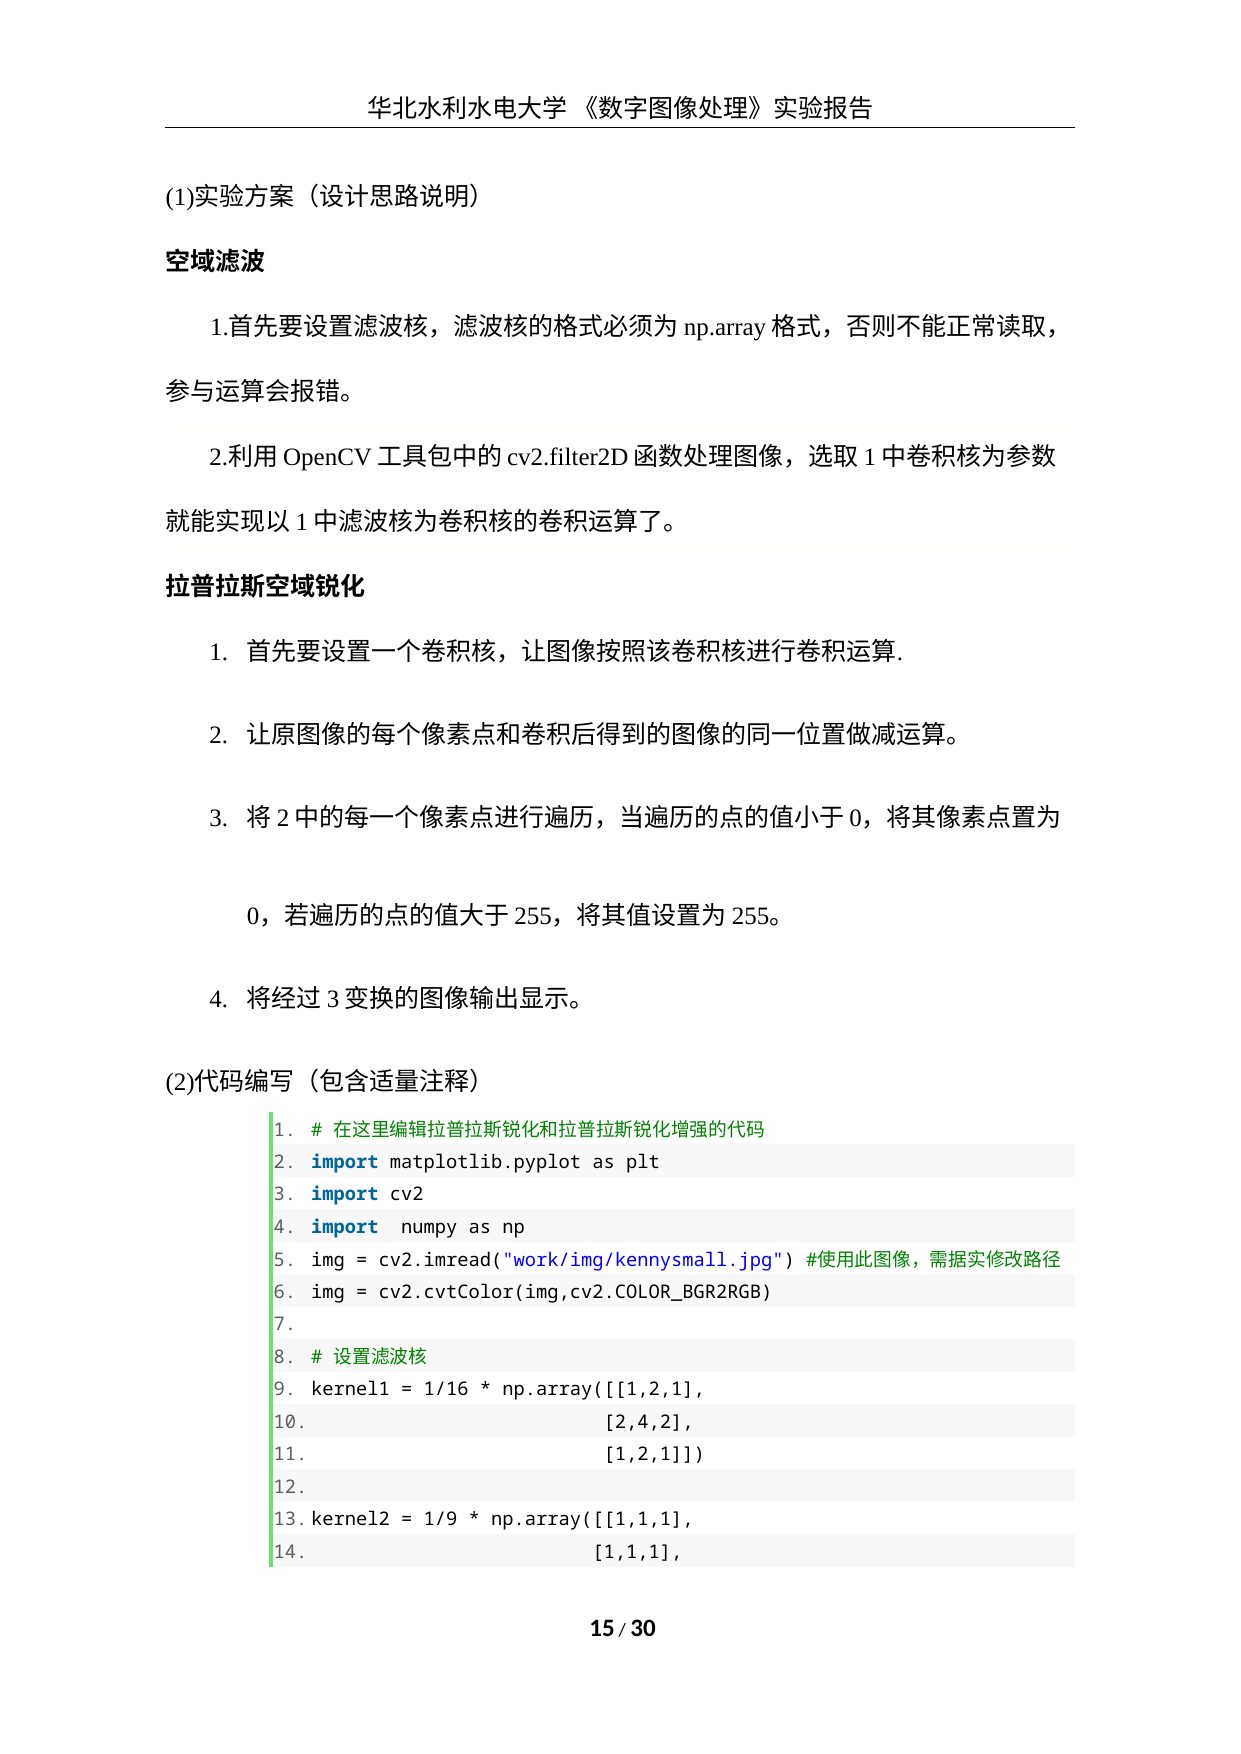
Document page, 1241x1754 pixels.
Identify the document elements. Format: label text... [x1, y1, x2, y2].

list 让原图像的每个像素点和卷积后得到的图像的同一位置做减运算。 [209, 700, 1075, 765]
list 首先要设置一个卷积核，让图像按照该卷积核进行卷积运算. [209, 617, 1075, 682]
list # 设置滤波核 [273, 1339, 1075, 1372]
list import numpy as np [273, 1209, 1075, 1242]
list [1,1,1], [273, 1534, 1075, 1567]
list import cv2 [273, 1177, 1075, 1209]
text 拉普拉斯空域锐化 [165, 552, 1075, 617]
list [1,2,1]]) [273, 1437, 1075, 1469]
list kernel2 = 1/9 * np.array([[1,1,1], [273, 1502, 1075, 1534]
text 空域滤波 [165, 227, 1075, 292]
list 将经过3变换的图像输出显示。 [209, 964, 1075, 1029]
text 2.利用OpenCV工具包中的cv2.filter2D函数处理图像，选取1中卷积核为参数就能实现以1中滤波核为卷积核的卷积运算了。 [165, 422, 1075, 552]
text (1)实验方案（设计思路说明） [165, 162, 1075, 227]
list import matplotlib.pyplot as plt [273, 1144, 1075, 1177]
list kernel1 = 1/16 * np.array([[1,2,1], [273, 1372, 1075, 1404]
list # 在这里编辑拉普拉斯锐化和拉普拉斯锐化增强的代码 [273, 1112, 1075, 1144]
text 1.首先要设置滤波核，滤波核的格式必须为np.array格式，否则不能正常读取，参与运算会报错。 [165, 292, 1075, 422]
list [2,4,2], [273, 1404, 1075, 1437]
text (2)代码编写（包含适量注释） [165, 1047, 1075, 1112]
list img = cv2.imread("work/img/kennysmall.jpg") #使用此图像，需据实修改路径 [273, 1242, 1075, 1274]
list 将2中的每一个像素点进行遍历，当遍历的点的值小于0，将其像素点置为0，若遍历的点的值大于255，将其值设置为255。 [209, 783, 1075, 946]
list img = cv2.cvtColor(img,cv2.COLOR_BGR2RGB) [273, 1274, 1075, 1307]
